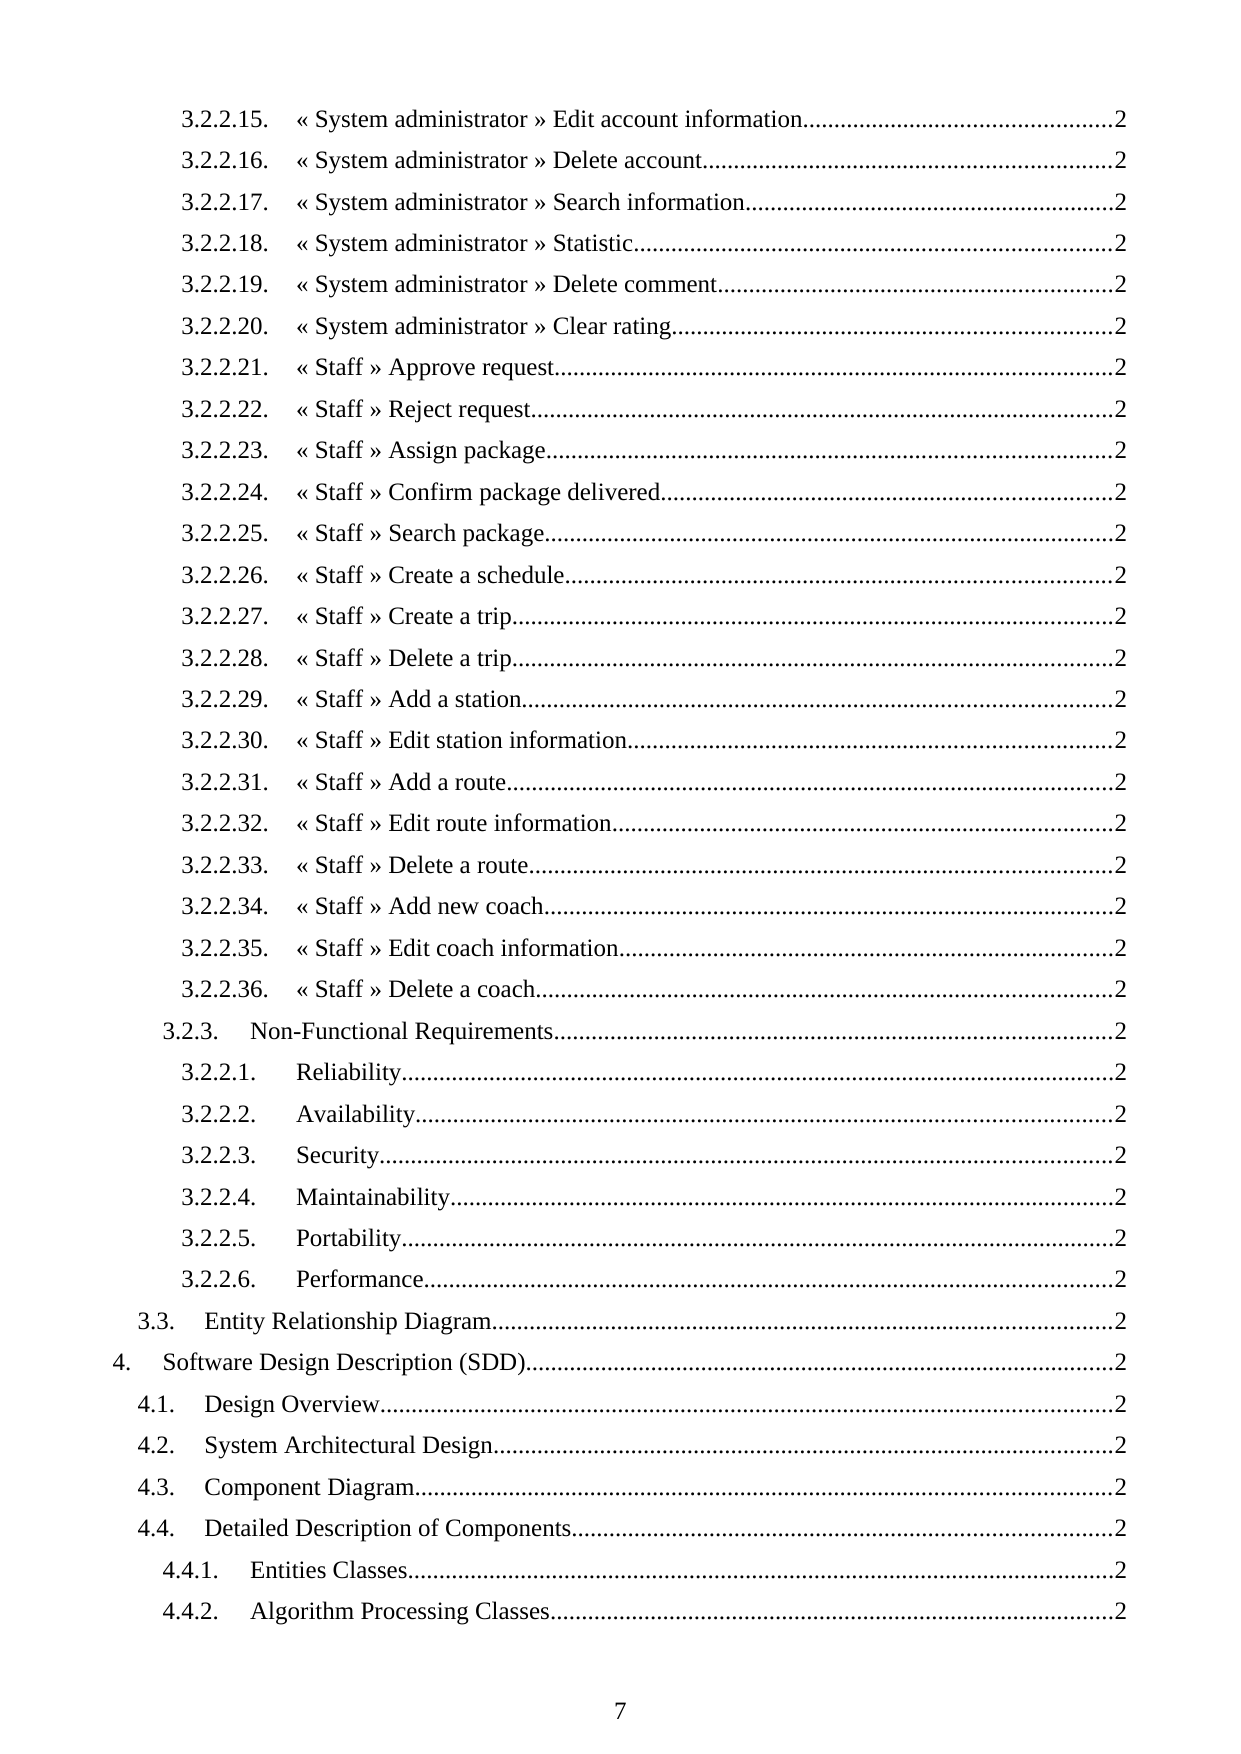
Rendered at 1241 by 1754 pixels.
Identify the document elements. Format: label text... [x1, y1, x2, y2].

text 3.2.2.33. « Staff » Delete a route 2 [181, 850, 1128, 879]
text 3.2.2.34. « Staff » Add new coach 2 [181, 891, 1128, 920]
text 4.1. Design Overview 2 [137, 1389, 1128, 1418]
text 3.2.2.6. Performance 2 [181, 1264, 1128, 1293]
text 3.2.2.32. « Staff » Edit route information 2 [181, 808, 1128, 837]
text 3.2.2.24. « Staff » Confirm package delivered 2 [181, 477, 1128, 506]
text 3.2.2.21. « Staff » Approve request 2 [181, 352, 1128, 381]
text 3.2.2.17. « System administrator » Search information 2 [181, 187, 1128, 215]
text 3.2.3. Non-Functional Requirements 2 [162, 1016, 1128, 1044]
text 3.2.2.22. « Staff » Reject request 2 [181, 394, 1128, 423]
text 3.2.2.27. « Staff » Create a trip 2 [181, 601, 1128, 630]
text 3.2.2.15. « System administrator » Edit account information 2 [181, 104, 1128, 132]
text 3.2.2.23. « Staff » Assign package 2 [181, 435, 1128, 464]
text 3.2.2.2. Availability 2 [181, 1099, 1128, 1127]
text 3.2.2.26. « Staff » Create a schedule 2 [181, 560, 1128, 588]
text 3.2.2.4. Maintainability 2 [181, 1182, 1128, 1210]
text 4. Software Design Description (SDD) 2 [112, 1347, 1128, 1376]
text 3.2.2.30. « Staff » Edit station information 2 [181, 726, 1128, 754]
text 3.2.2.25. « Staff » Search package 2 [181, 518, 1128, 547]
text 4.4. Detailed Description of Components 2 [137, 1513, 1128, 1542]
text 4.4.2. Algorithm Processing Classes 2 [162, 1596, 1128, 1625]
text 4.4.1. Entities Classes 2 [162, 1555, 1128, 1583]
text 3.2.2.28. « Staff » Delete a trip 2 [181, 643, 1128, 671]
text 3.2.2.1. Reliability 2 [181, 1057, 1128, 1086]
text 3.2.2.19. « System administrator » Delete comment 2 [181, 269, 1128, 298]
text 3.2.2.20. « System administrator » Clear rating 2 [181, 311, 1128, 340]
text 3.3. Entity Relationship Diagram 2 [137, 1306, 1128, 1335]
text 4.2. System Architectural Design 2 [137, 1430, 1128, 1459]
text 3.2.2.18. « System administrator » Statistic 2 [181, 228, 1128, 257]
text 3.2.2.5. Portability 2 [181, 1223, 1128, 1252]
text 4.3. Component Diagram 2 [137, 1472, 1128, 1501]
text 3.2.2.16. « System administrator » Delete account 2 [181, 145, 1128, 174]
text 3.2.2.3. Security 2 [181, 1140, 1128, 1169]
text 3.2.2.31. « Staff » Add a route 2 [181, 767, 1128, 796]
text 3.2.2.36. « Staff » Delete a coach 2 [181, 974, 1128, 1003]
text 3.2.2.35. « Staff » Edit coach information 2 [181, 933, 1128, 962]
text 3.2.2.29. « Staff » Add a station 2 [181, 684, 1128, 713]
